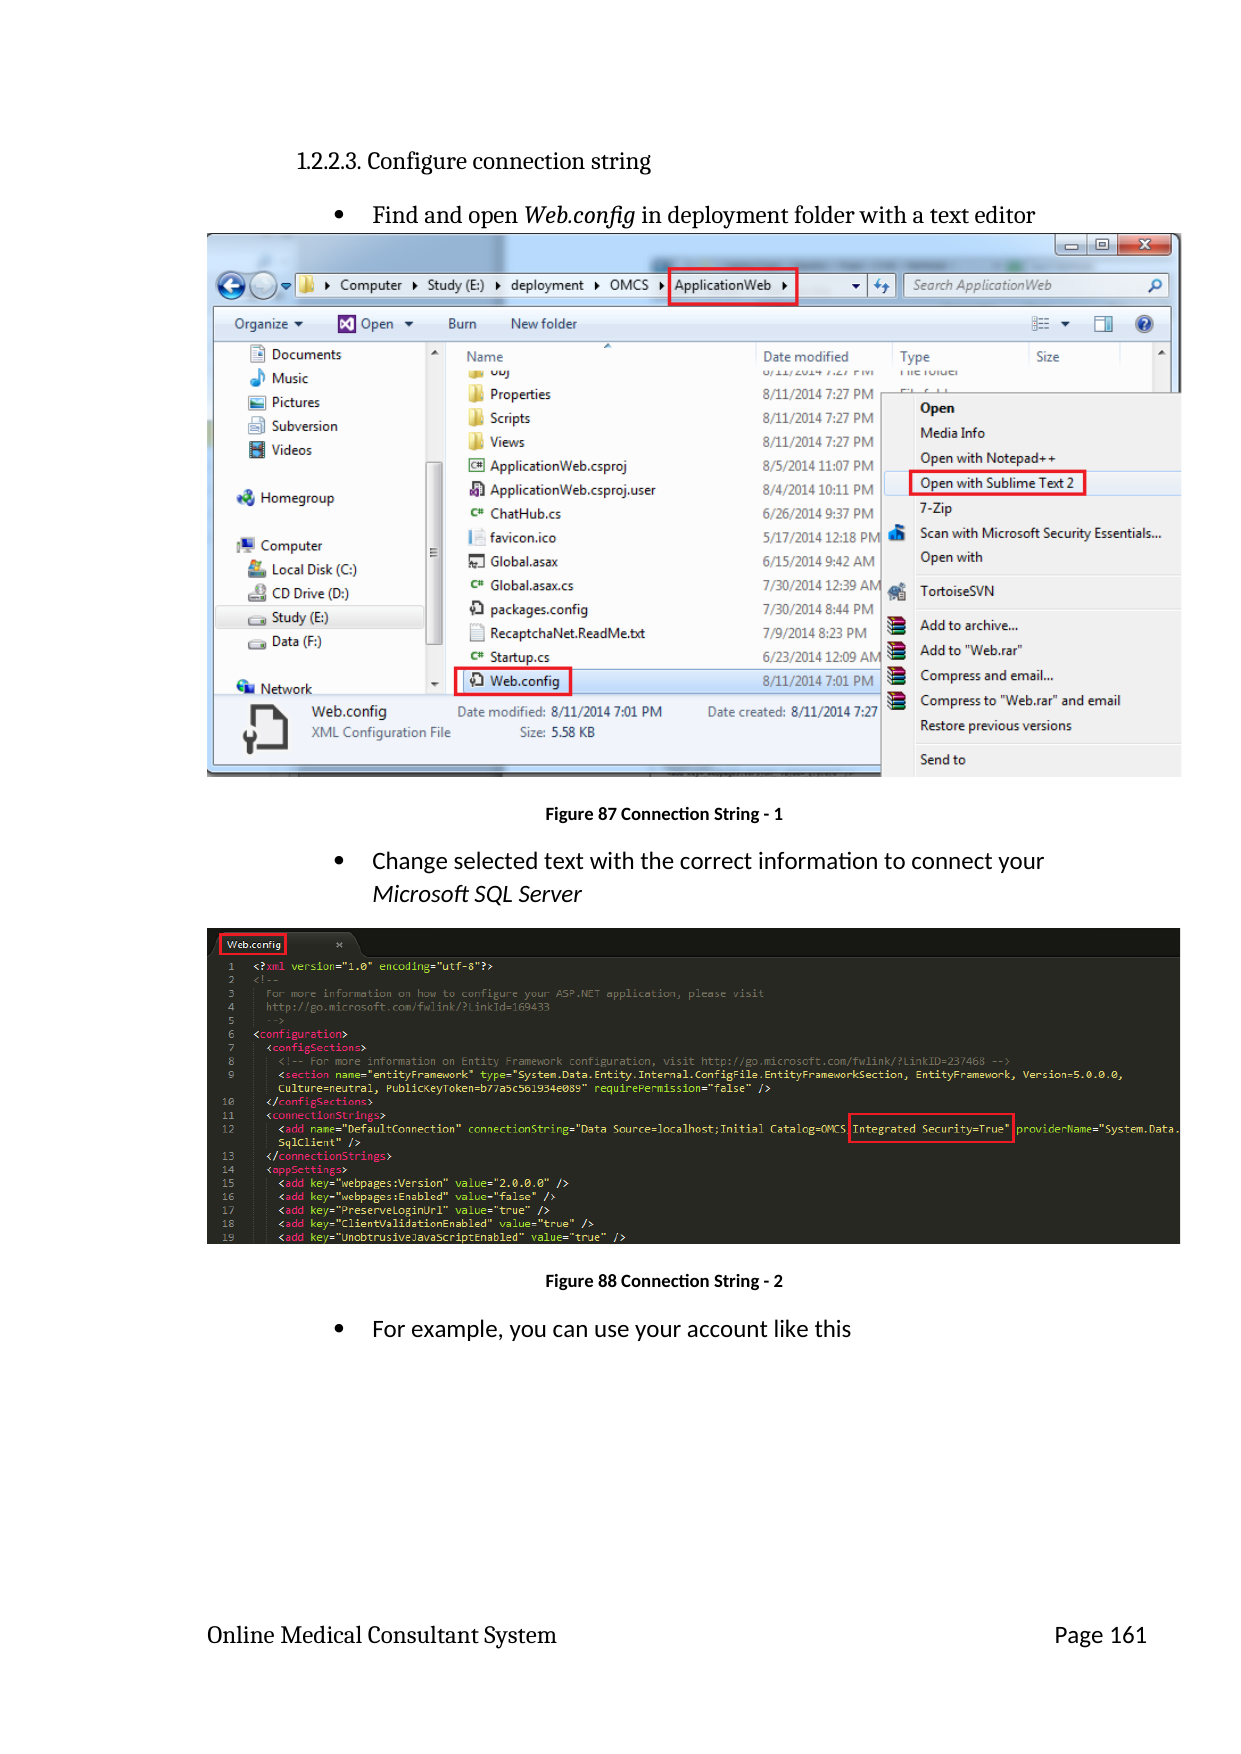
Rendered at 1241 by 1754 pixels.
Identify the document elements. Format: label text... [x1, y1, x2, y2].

subtitle Find and open Web.config in deployment folder with a text editor [334, 201, 1122, 229]
list Change selected text with the correct information to connect your Microsoft SQL Server [334, 846, 1122, 909]
picture [207, 233, 1182, 777]
list For example, you can use your account like this [334, 1313, 1122, 1343]
picture [207, 928, 1180, 1244]
subtitle Configure connection string [282, 147, 1122, 176]
